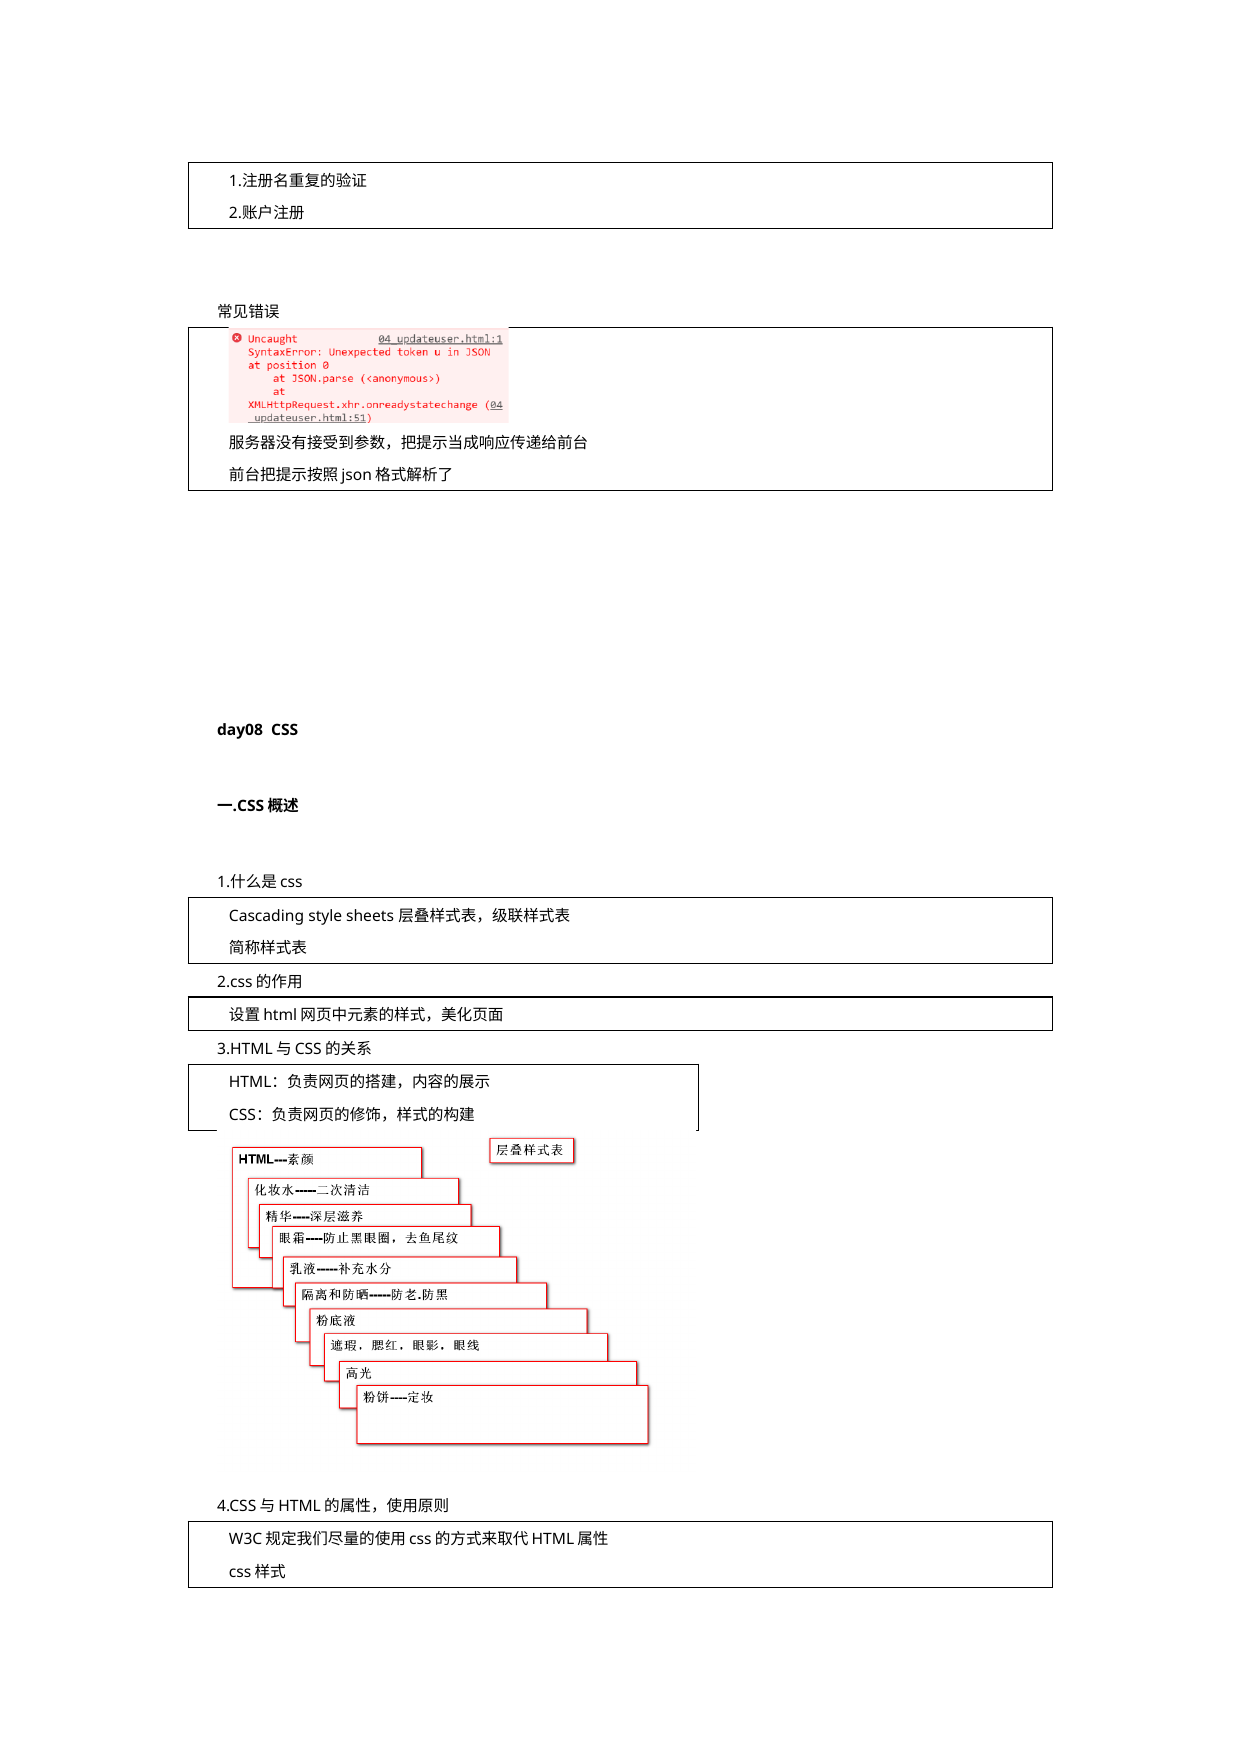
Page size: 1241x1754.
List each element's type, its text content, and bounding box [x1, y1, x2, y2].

text 3.HTML与CSS的关系 [217, 1031, 983, 1063]
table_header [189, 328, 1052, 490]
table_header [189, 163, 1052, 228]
text 4.CSS与HTML的属性，使用原则 [217, 1488, 983, 1521]
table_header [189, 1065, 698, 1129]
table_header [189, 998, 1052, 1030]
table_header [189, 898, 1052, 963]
subtitle day08 CSS [217, 713, 983, 746]
picture [228, 327, 509, 423]
picture [216, 1130, 697, 1472]
text 1.什么是css [217, 864, 983, 897]
subtitle 一.CSS概述 [217, 788, 983, 821]
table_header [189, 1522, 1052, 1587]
text 2.css的作用 [217, 964, 983, 996]
text 常见错误 [217, 294, 983, 327]
